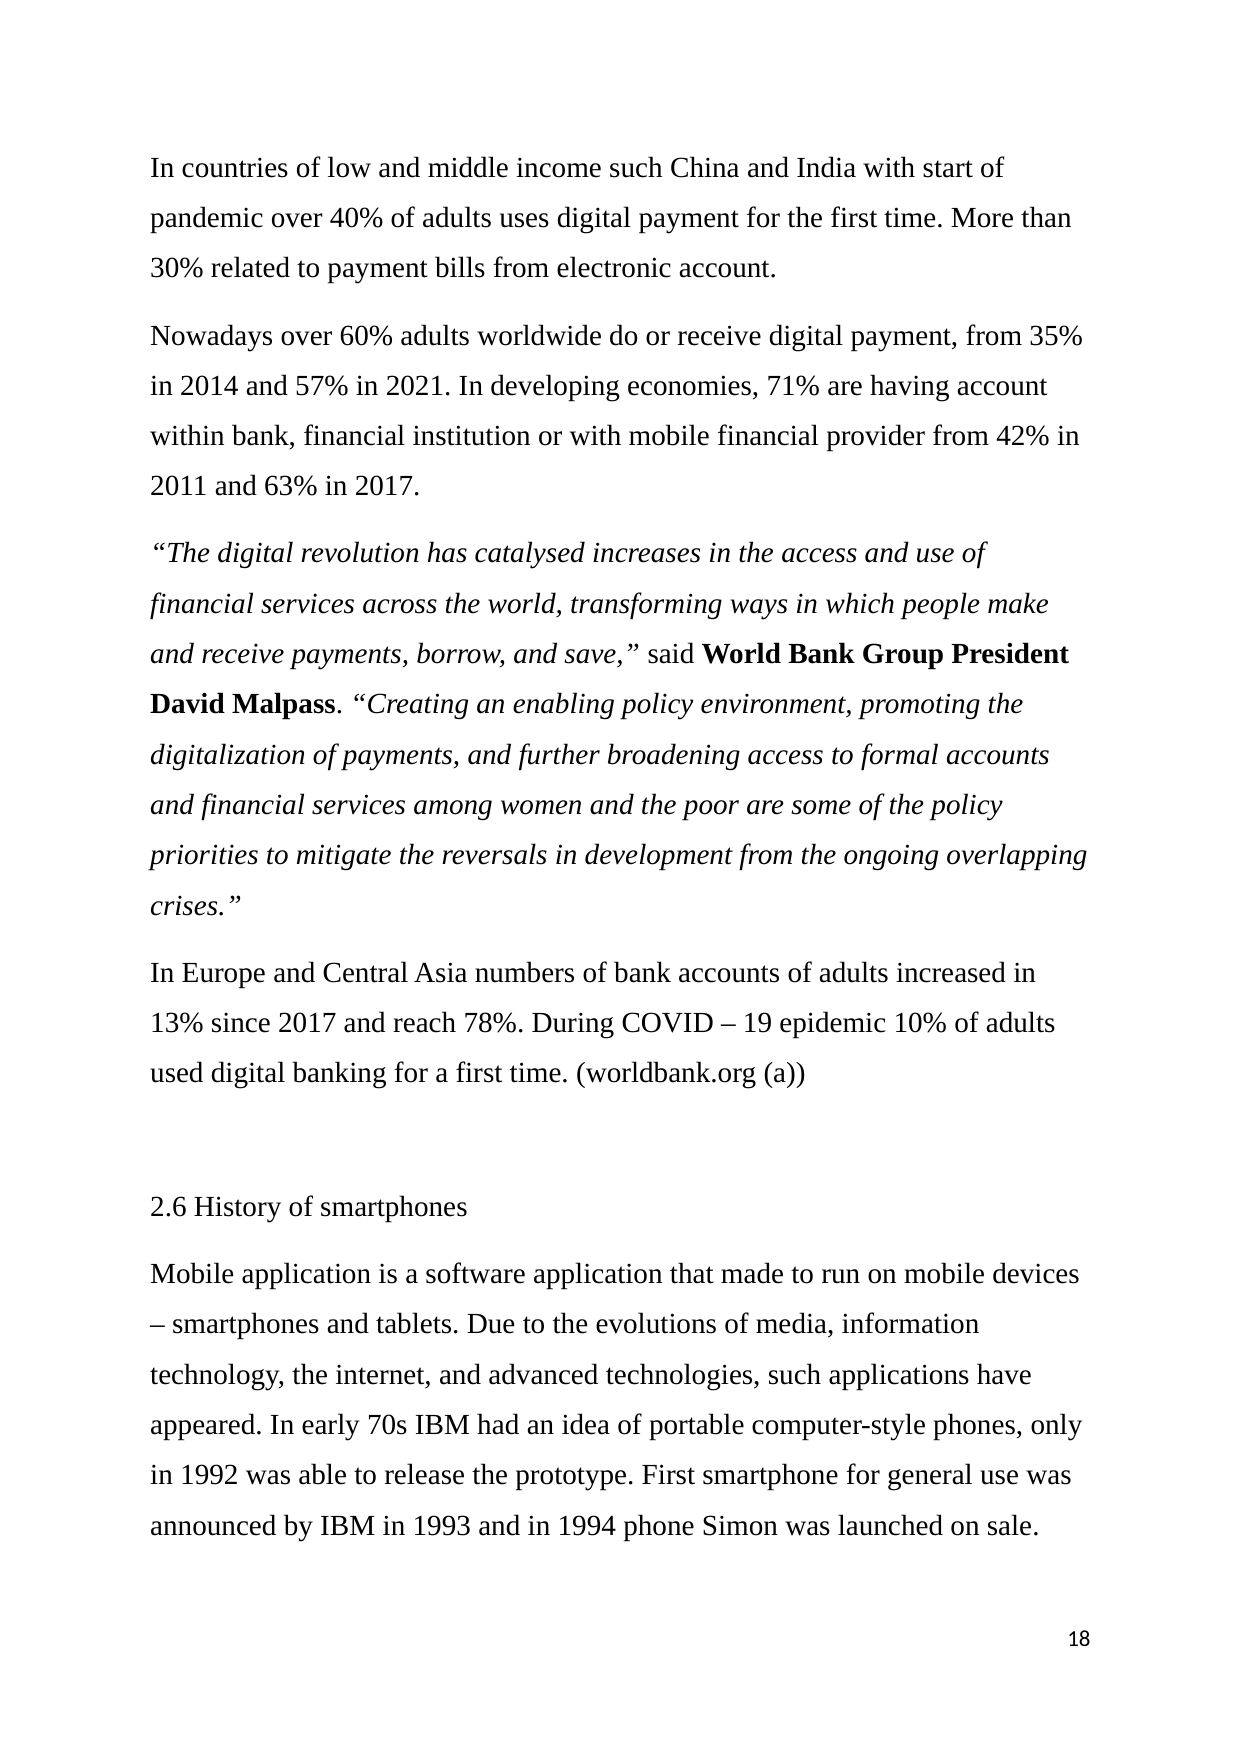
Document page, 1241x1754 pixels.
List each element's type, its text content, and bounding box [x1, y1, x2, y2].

text Nowadays over 60% adults worldwide do or receive digital payment, from 35% in 2014 and 57% in 2021. In developing economies, 71% are having account within bank, financial institution or with mobile financial provider from 42% in 2011 and 63% in 2017. [150, 318, 1090, 502]
text In countries of low and middle income such China and India with start of pandemic over 40% of adults uses digital payment for the first time. More than 30% related to payment bills from electronic account. [150, 150, 1090, 284]
text Mobile application is a software application that made to run on mobile devices – smartphones and tablets. Due to the evolutions of media, information technology, the internet, and advanced technologies, such applications have appeared. In early 70s IBM had an idea of portable computer-style phones, only in 1992 was able to release the prototype. First smartphone for general use was announced by IBM in 1993 and in 1994 phone Simon was launched on sale. [150, 1256, 1090, 1541]
text In Europe and Central Asia numbers of bank accounts of adults increased in 13% since 2017 and reach 78%. During COVID – 19 epidemic 10% of adults used digital banking for a first time. (worldbank.org (a)) [150, 955, 1090, 1089]
text “The digital revolution has catalysed increases in the access and use of financial services across the world, transforming ways in which people make and receive payments, borrow, and save,” said World Bank Group President David Malpass. “Creating an enabling policy environment, promoting the digitalization of payments, and further broadening access to formal accounts and financial services among women and the poor are some of the policy priorities to mitigate the reversals in development from the ongoing overlapping crises.” [150, 536, 1090, 921]
text 2.6 History of smartphones [150, 1189, 1090, 1223]
